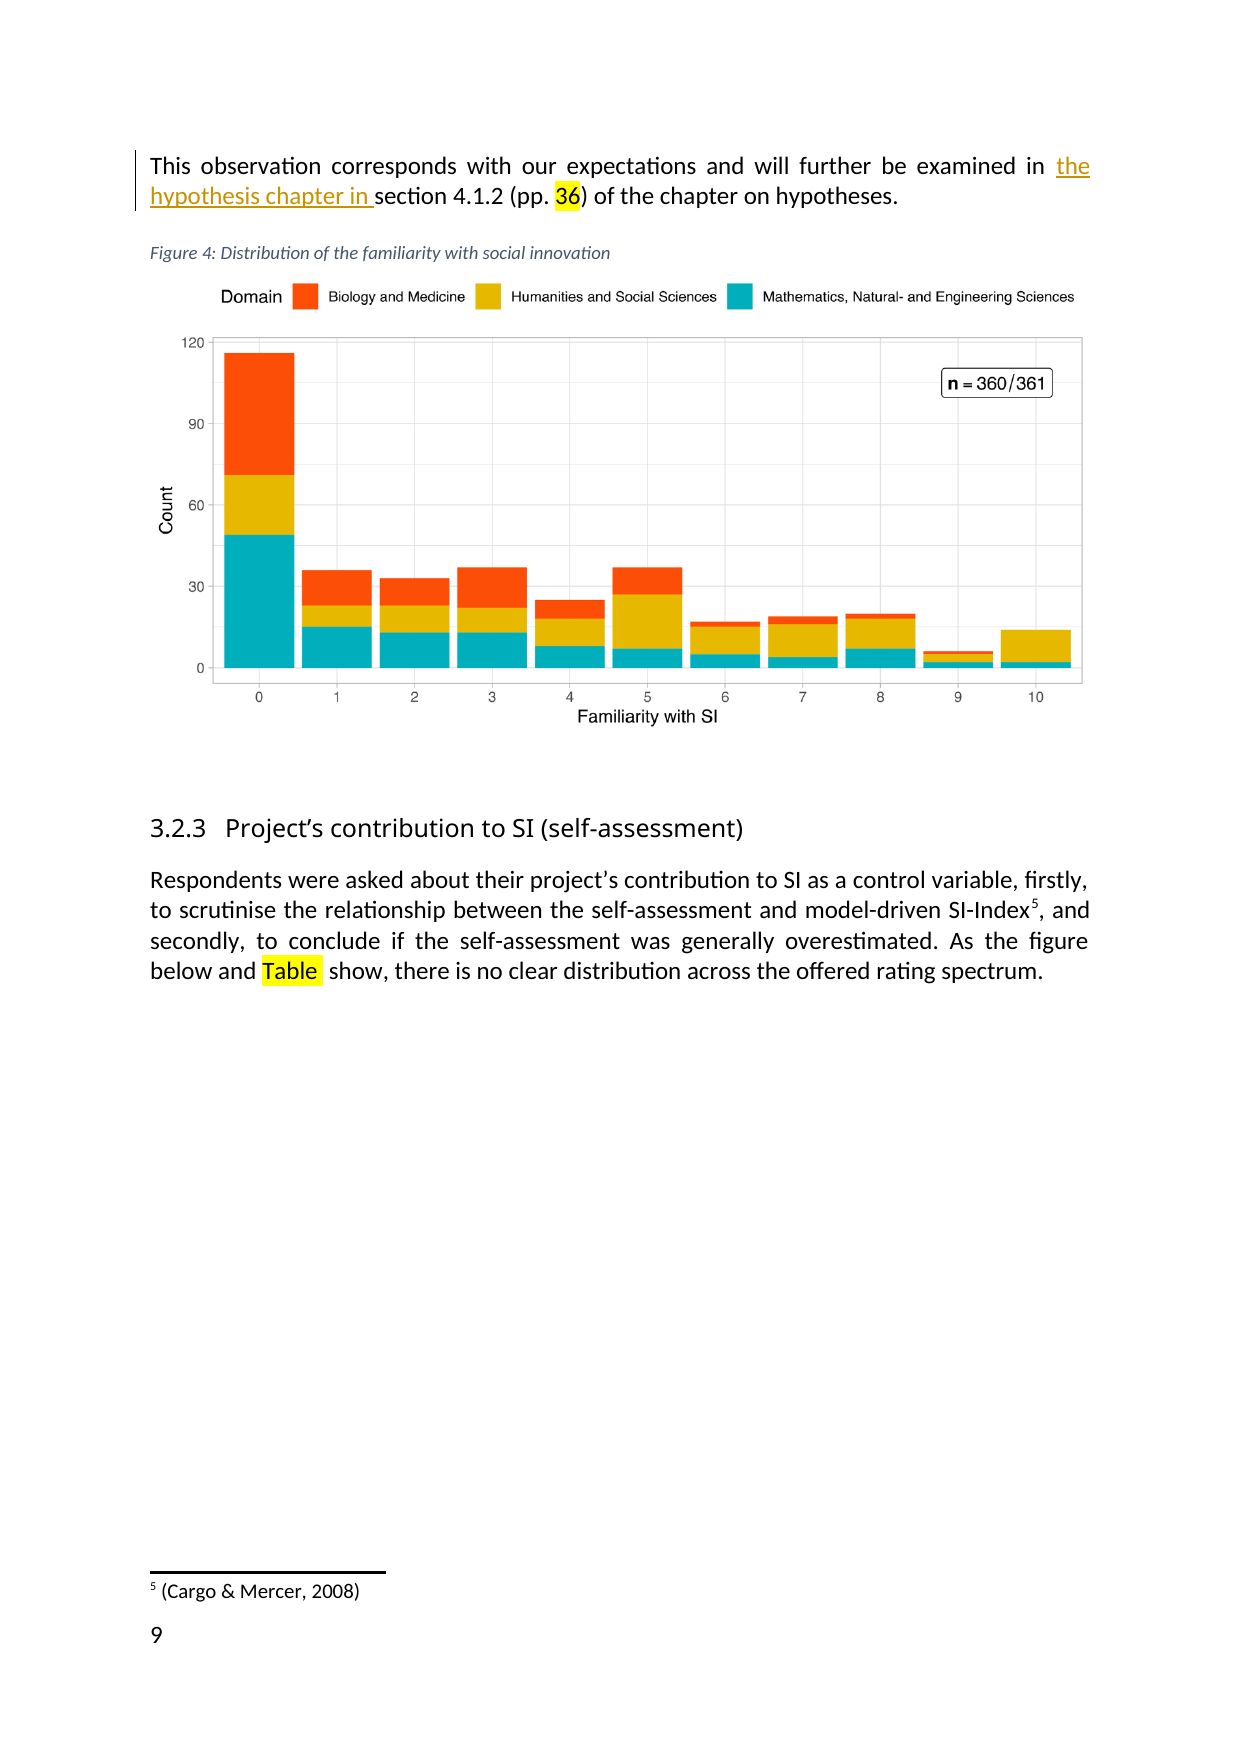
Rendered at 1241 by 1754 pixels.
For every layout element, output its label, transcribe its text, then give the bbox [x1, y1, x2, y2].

text Respondents were asked about their project’s contribution to SI as a control variable, firstly, to scrutinise the relationship between the self-assessment and model-driven SI-Index, and secondly, to conclude if the self-assessment was generally overestimated. As the figure below and Table 5 show, there is no clear distribution across the offered rating spectrum. [150, 864, 1090, 986]
picture [150, 264, 1091, 735]
text This observation corresponds with our expectations and will further be examined in section 4.1.2 (pp. 26) of the chapter on hypotheses. [150, 150, 1090, 211]
subtitle Project’s contribution to SI (self-assessment) [150, 811, 1090, 845]
text Figure 4: Distribution of the familiarity with social innovation [150, 242, 1090, 264]
